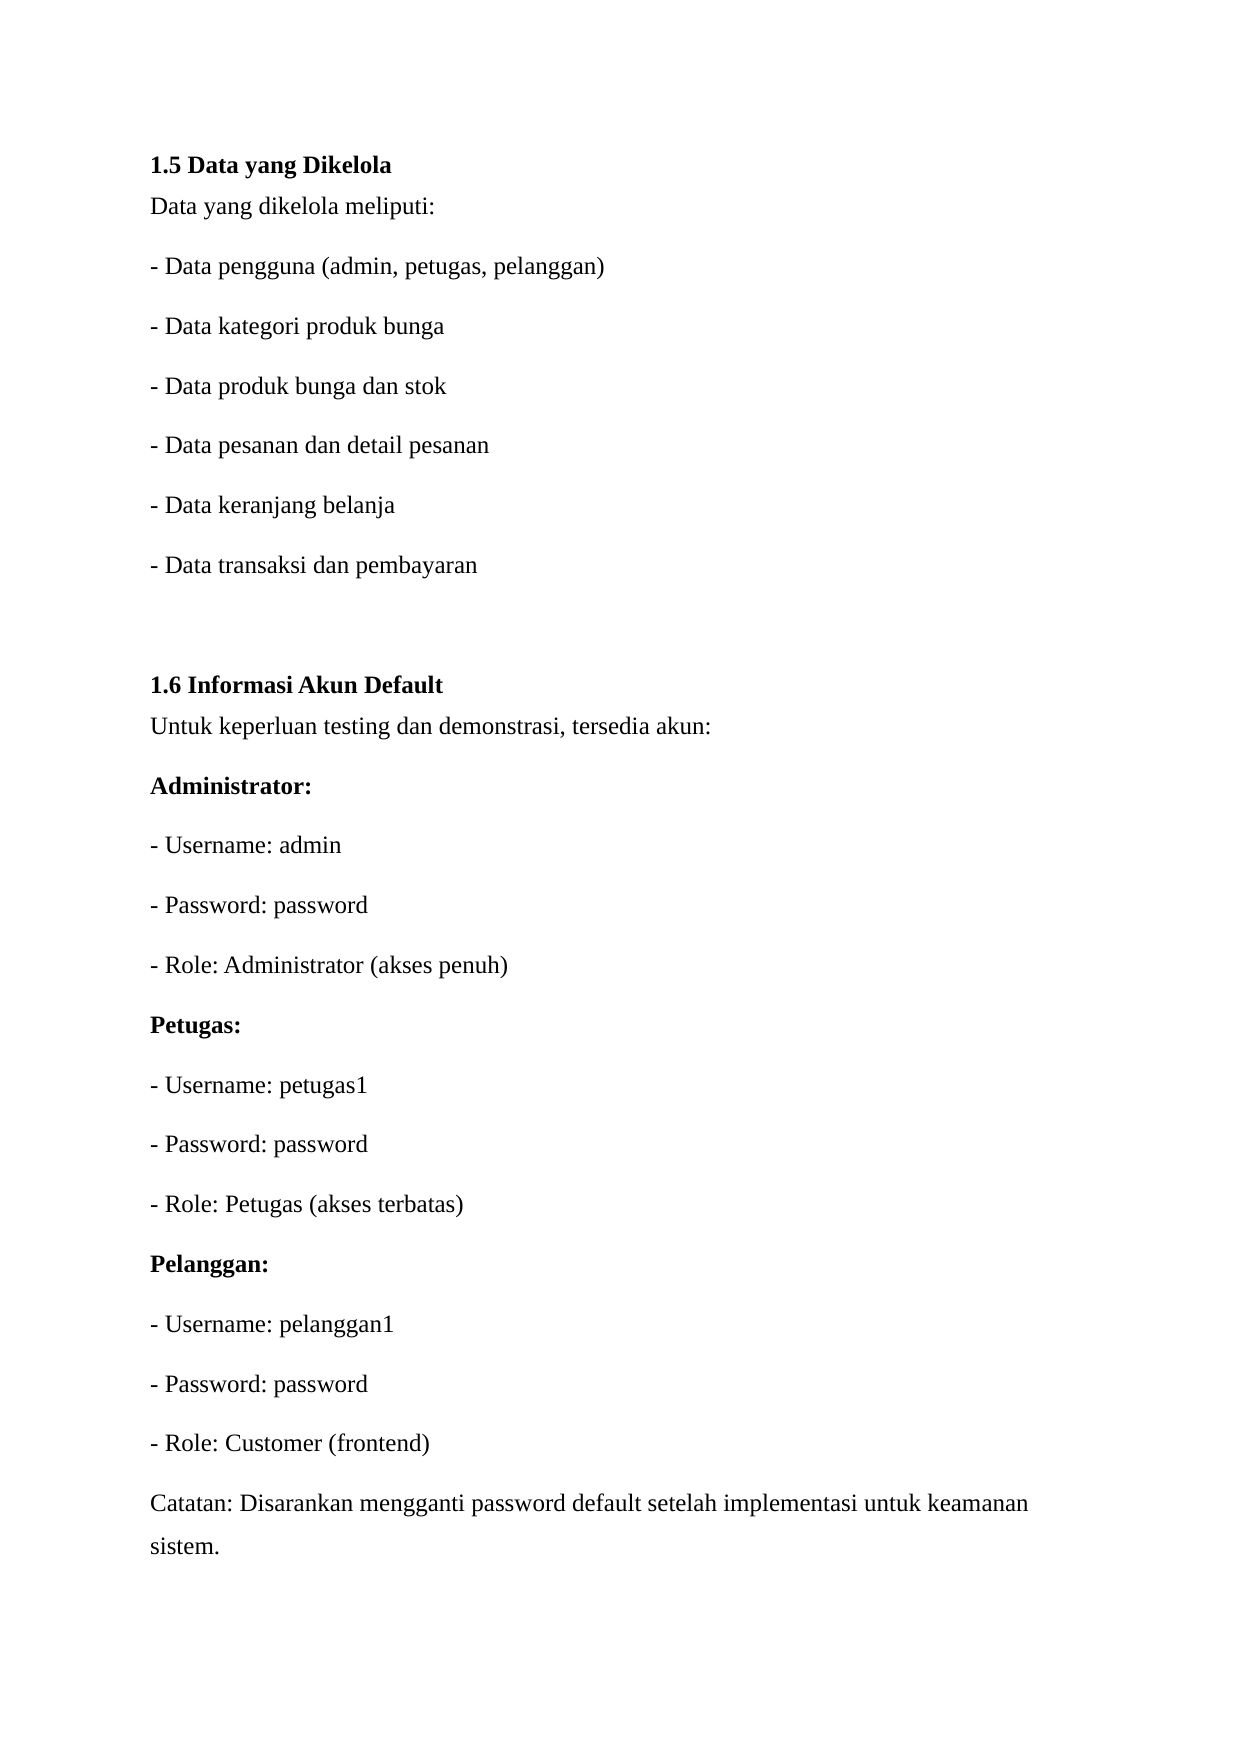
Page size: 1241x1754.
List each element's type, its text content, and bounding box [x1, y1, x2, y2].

text Administrator: [150, 771, 1090, 799]
text - Role: Administrator (akses penuh) [150, 950, 1090, 979]
text Data yang dikelola meliputi: [150, 191, 1090, 220]
text Untuk keperluan testing dan demonstrasi, tersedia akun: [150, 711, 1090, 740]
text - Role: Petugas (akses terbatas) [150, 1189, 1090, 1218]
text - Username: admin [150, 831, 1090, 859]
subtitle 1.6 Informasi Akun Default [150, 670, 1090, 698]
text - Data kategori produk bunga [150, 311, 1090, 340]
text - Role: Customer (frontend) [150, 1428, 1090, 1457]
text - Username: pelanggan1 [150, 1309, 1090, 1338]
text - Password: password [150, 1129, 1090, 1158]
text - Password: password [150, 1369, 1090, 1397]
text Petugas: [150, 1010, 1090, 1039]
text - Username: petugas1 [150, 1070, 1090, 1098]
text Pelanggan: [150, 1249, 1090, 1278]
text - Data pesanan dan detail pesanan [150, 431, 1090, 459]
text - Data keranjang belanja [150, 490, 1090, 519]
text - Data pengguna (admin, petugas, pelanggan) [150, 251, 1090, 280]
subtitle 1.5 Data yang Dikelola [150, 150, 1090, 179]
text - Password: password [150, 890, 1090, 919]
text - Data produk bunga dan stok [150, 371, 1090, 399]
text Catatan: Disarankan mengganti password default setelah implementasi untuk keamanan sistem. [150, 1488, 1090, 1560]
text - Data transaksi dan pembayaran [150, 550, 1090, 579]
